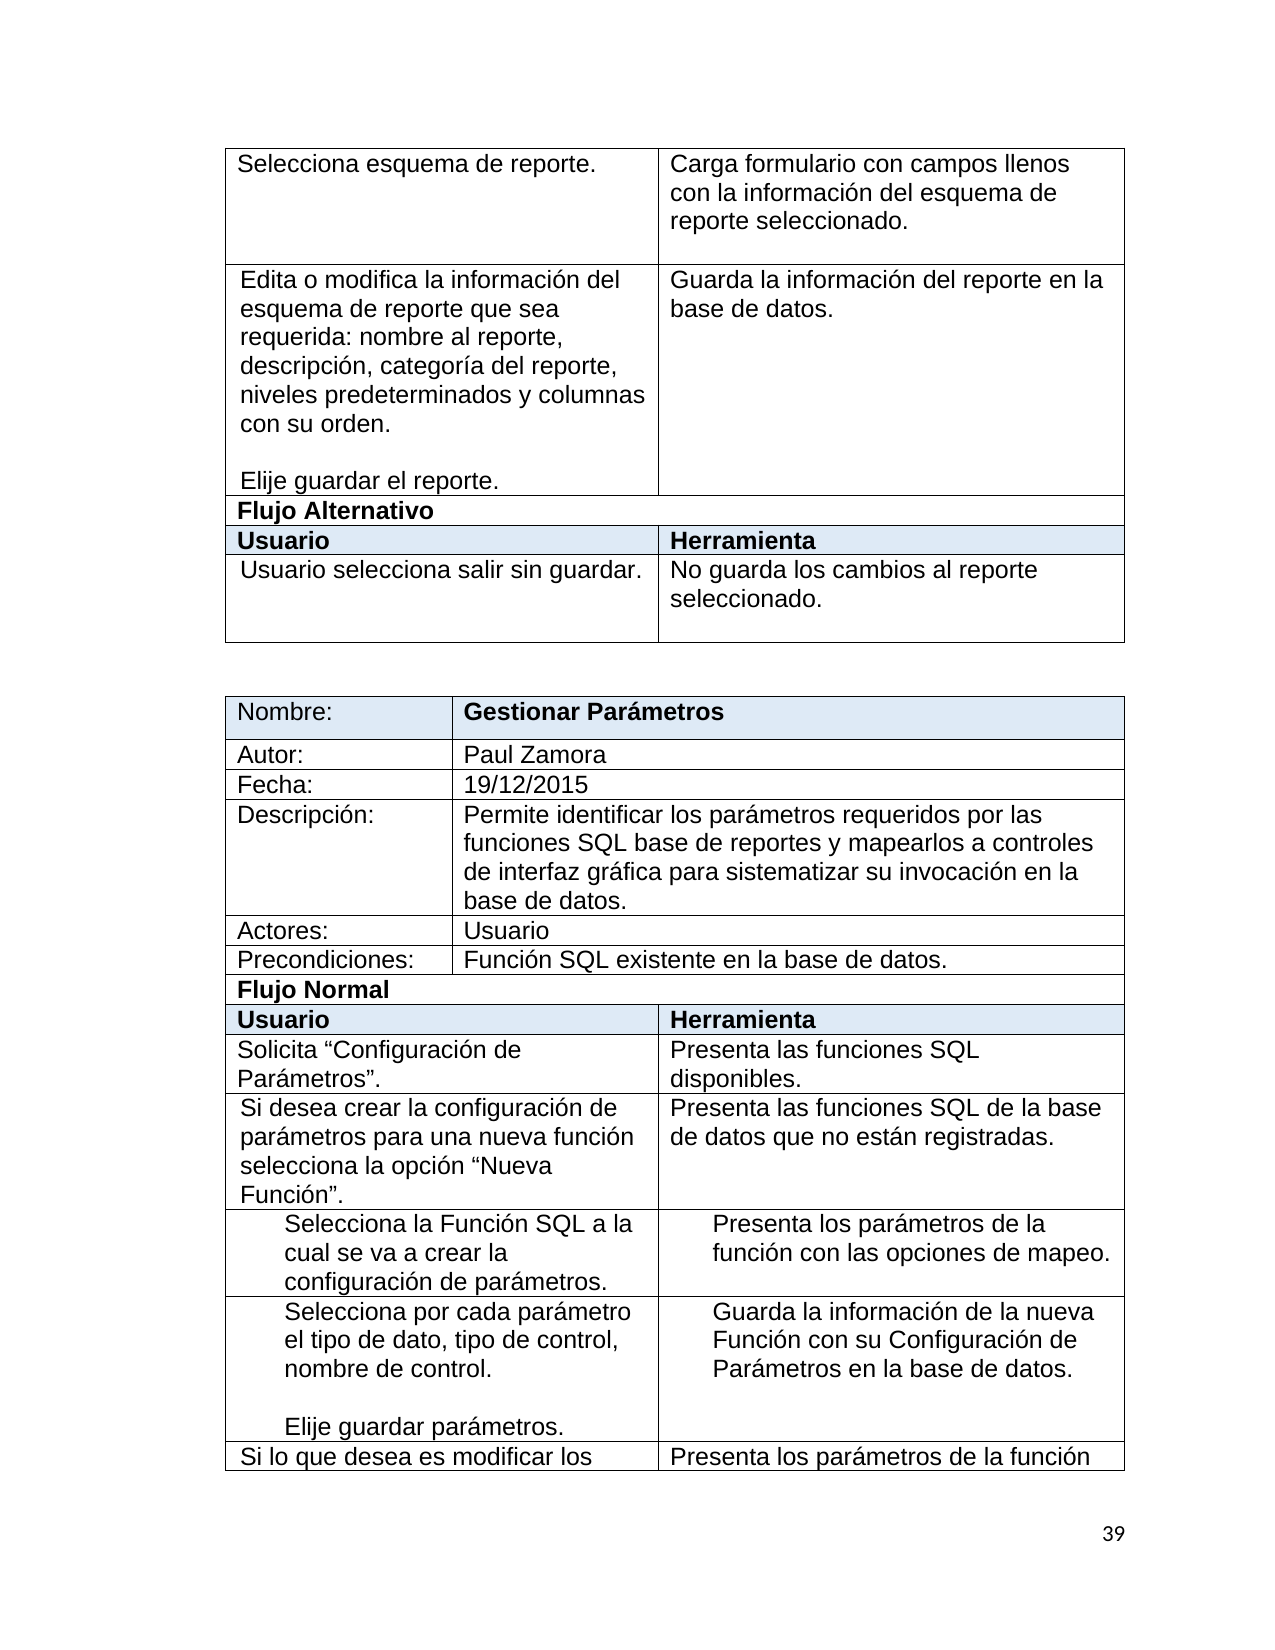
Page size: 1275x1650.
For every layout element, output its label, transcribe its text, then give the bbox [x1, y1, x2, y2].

table_cell Fecha: [226, 770, 452, 799]
table_cell Carga formulario con campos llenos con la información del esquema de reporte seleccionado. [659, 149, 1124, 264]
table_cell No guarda los cambios al reporte seleccionado. [659, 555, 1124, 642]
table_header Nombre: [226, 697, 452, 739]
table_cell Selecciona la Función SQL a la cual se va a crear la configuración de parámetros. [226, 1210, 658, 1296]
table_cell 19/12/2015 [453, 770, 1124, 799]
table_cell Usuario [226, 1005, 658, 1034]
table_cell Usuario selecciona salir sin guardar. [226, 555, 658, 642]
table_cell Guarda la información de la nueva Función con su Configuración de Parámetros en la base de datos. [659, 1297, 1124, 1441]
table_cell Descripción: [226, 800, 452, 915]
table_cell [659, 1442, 1124, 1470]
table_cell Selecciona por cada parámetro el tipo de dato, tipo de control, nombre de control. Elije guardar parámetros. [226, 1297, 658, 1441]
table_cell Selecciona esquema de reporte. [226, 149, 658, 264]
table_cell Guarda la información del reporte en la base de datos. [659, 265, 1124, 495]
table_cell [226, 1442, 658, 1470]
table_cell Actores: [226, 916, 452, 944]
table_cell Presenta las funciones SQL disponibles. [659, 1035, 1124, 1092]
table_cell Si desea crear la configuración de parámetros para una nueva función selecciona la opción “Nueva Función”. [226, 1094, 658, 1208]
table_cell Flujo Alternativo [226, 496, 1124, 524]
table_cell Presenta las funciones SQL de la base de datos que no están registradas. [659, 1094, 1124, 1208]
table_cell Autor: [226, 740, 452, 769]
table_cell Presenta los parámetros de la función con las opciones de mapeo. [659, 1210, 1124, 1296]
table_cell Función SQL existente en la base de datos. [453, 946, 1124, 974]
table_cell Permite identificar los parámetros requeridos por las funciones SQL base de reportes y mapearlos a controles de interfaz gráfica para sistematizar su invocación en la base de datos. [453, 800, 1124, 915]
table_cell Precondiciones: [226, 946, 452, 974]
table_cell Flujo Normal [226, 975, 1124, 1004]
table_header Gestionar Parámetros [453, 697, 1124, 739]
table_cell Solicita “Configuración de Parámetros”. [226, 1035, 658, 1092]
table_cell Usuario [226, 526, 658, 554]
table_cell Edita o modifica la información del esquema de reporte que sea requerida: nombre al reporte, descripción, categoría del reporte, niveles predeterminados y columnas con su orden. Elije guardar el reporte. [226, 265, 658, 495]
table_cell Herramienta [659, 1005, 1124, 1034]
table_cell Usuario [453, 916, 1124, 944]
table_cell Paul Zamora [453, 740, 1124, 769]
table_cell Herramienta [659, 526, 1124, 554]
